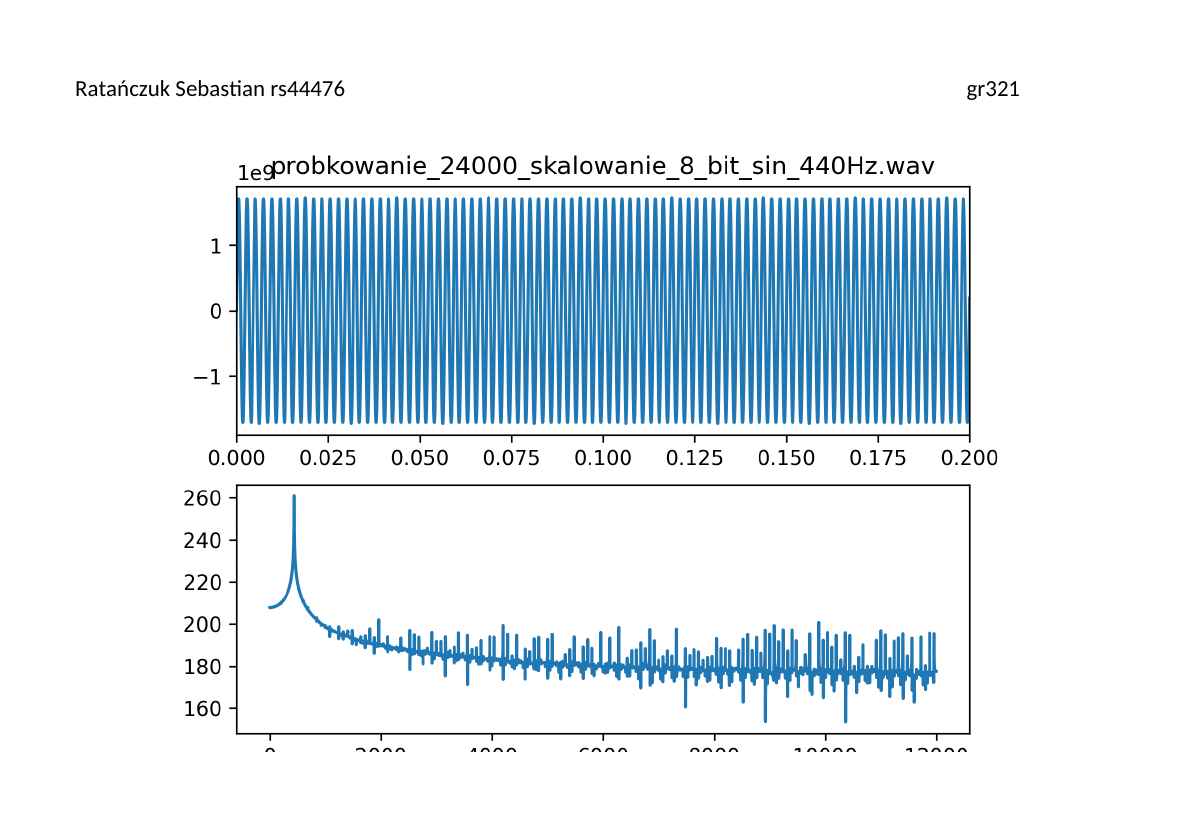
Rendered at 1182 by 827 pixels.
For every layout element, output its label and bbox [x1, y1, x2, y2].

picture [118, 101, 1063, 752]
